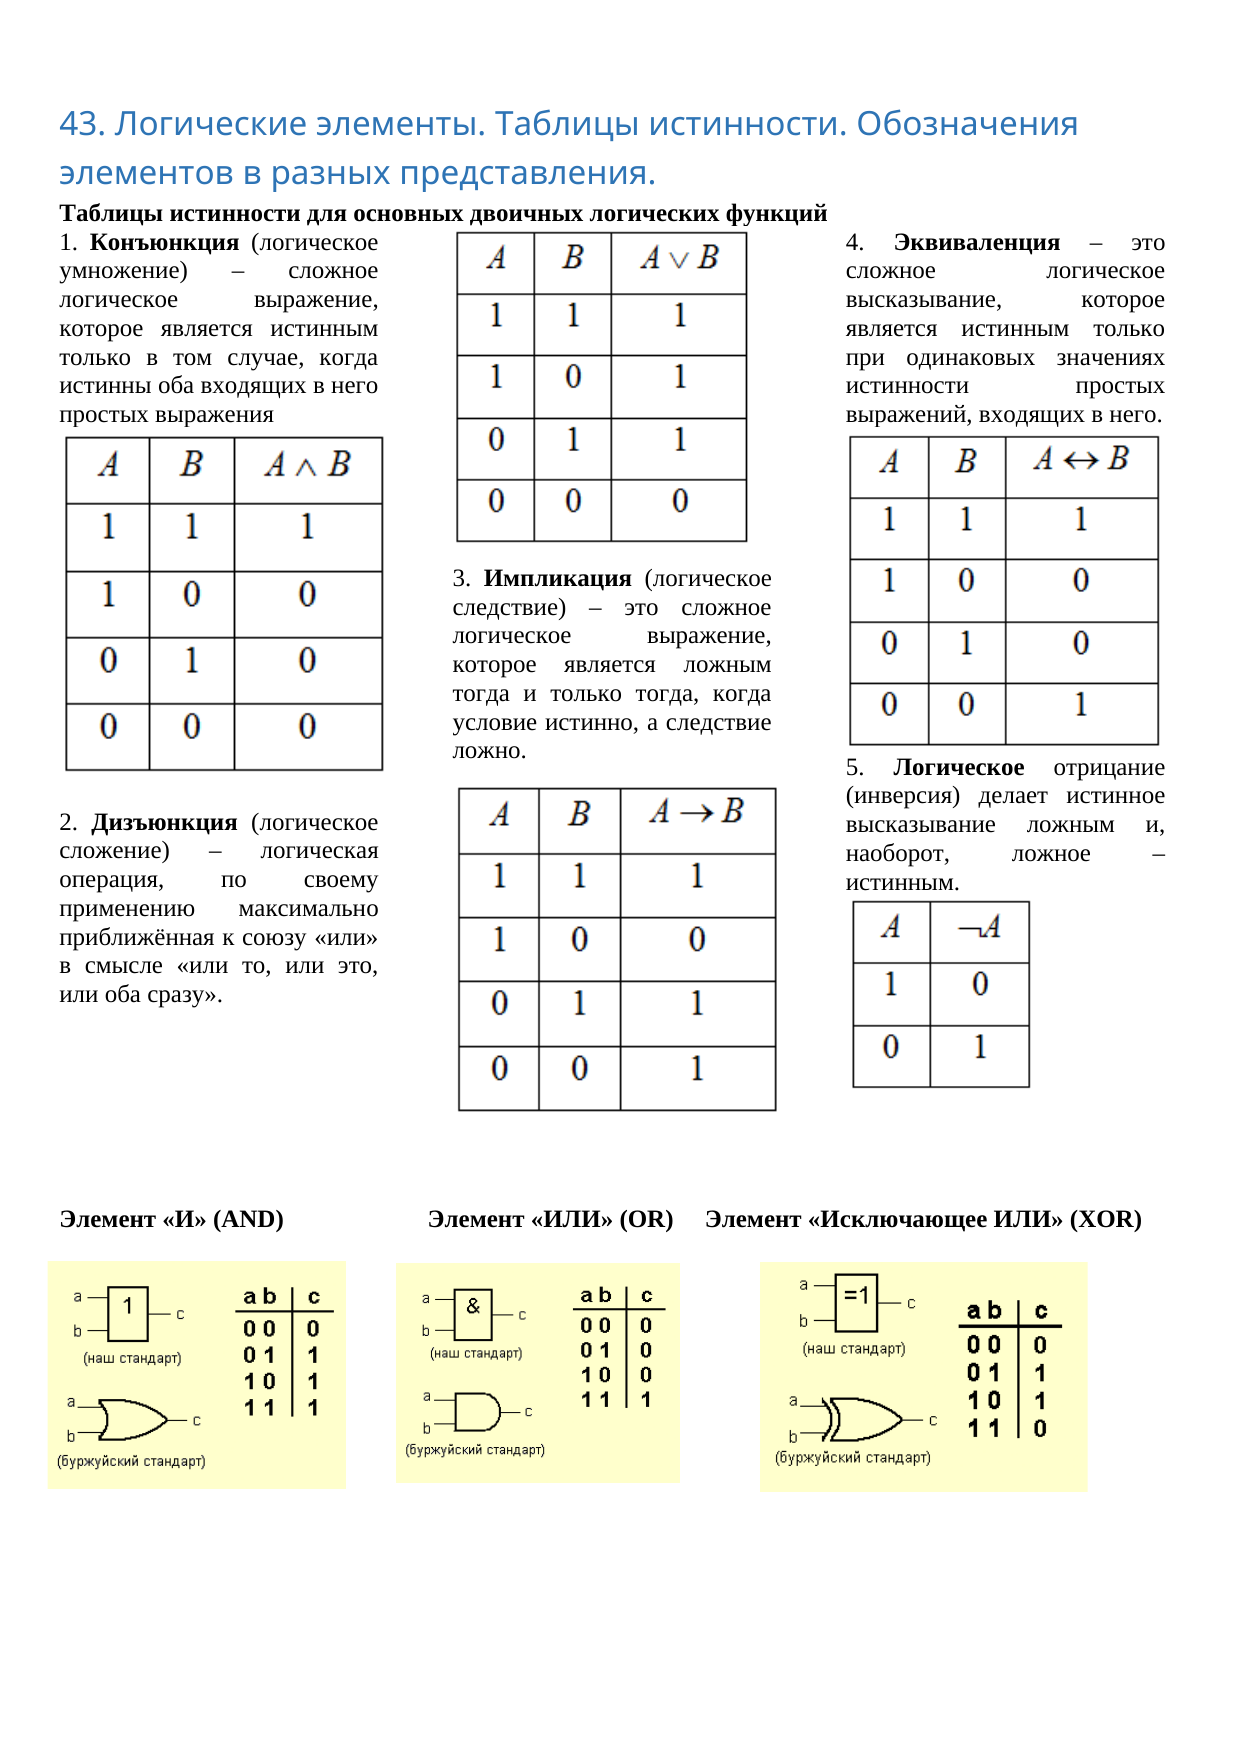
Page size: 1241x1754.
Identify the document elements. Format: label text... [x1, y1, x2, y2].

picture [396, 1263, 680, 1483]
text 1. Конъюнкция (логическое умножение) – сложное логическое выражение, которое является истинным только в том случае, когда истинны оба входящих в него простых выражения [59, 227, 378, 427]
text 2. Дизъюнкция (логическое сложение) – логическая операция, по своему применению максимально приближённая к союзу «или» в смысле «или то, или это, или оба сразу». [59, 807, 378, 1008]
picture [452, 226, 757, 547]
text 5. Логическое отрицание (инверсия) делает истинное высказывание ложным и, наоборот, ложное – истинным. [846, 752, 1165, 895]
picture [845, 895, 1035, 1096]
picture [452, 780, 785, 1118]
picture [59, 427, 392, 778]
picture [760, 1262, 1088, 1492]
text 3. Импликация (логическое следствие) – это сложное логическое выражение, которое является ложным тогда и только тогда, когда условие истинно, а следствие ложно. [452, 563, 772, 764]
text Таблицы истинности для основных двоичных логических функций [59, 198, 1165, 227]
picture [47, 1261, 346, 1489]
subtitle 43. Логические элементы. Таблицы истинности. Обозначения элементов в разных представления. [59, 100, 1165, 194]
text Элемент «И» (AND) Элемент «ИЛИ» (OR) Элемент «Исключающее ИЛИ» (XOR) [59, 1204, 1165, 1233]
picture [845, 427, 1164, 752]
text 4. Эквиваленция – это сложное логическое высказывание, которое является истинным только при одинаковых значениях истинности простых выражений, входящих в него. [846, 227, 1165, 428]
